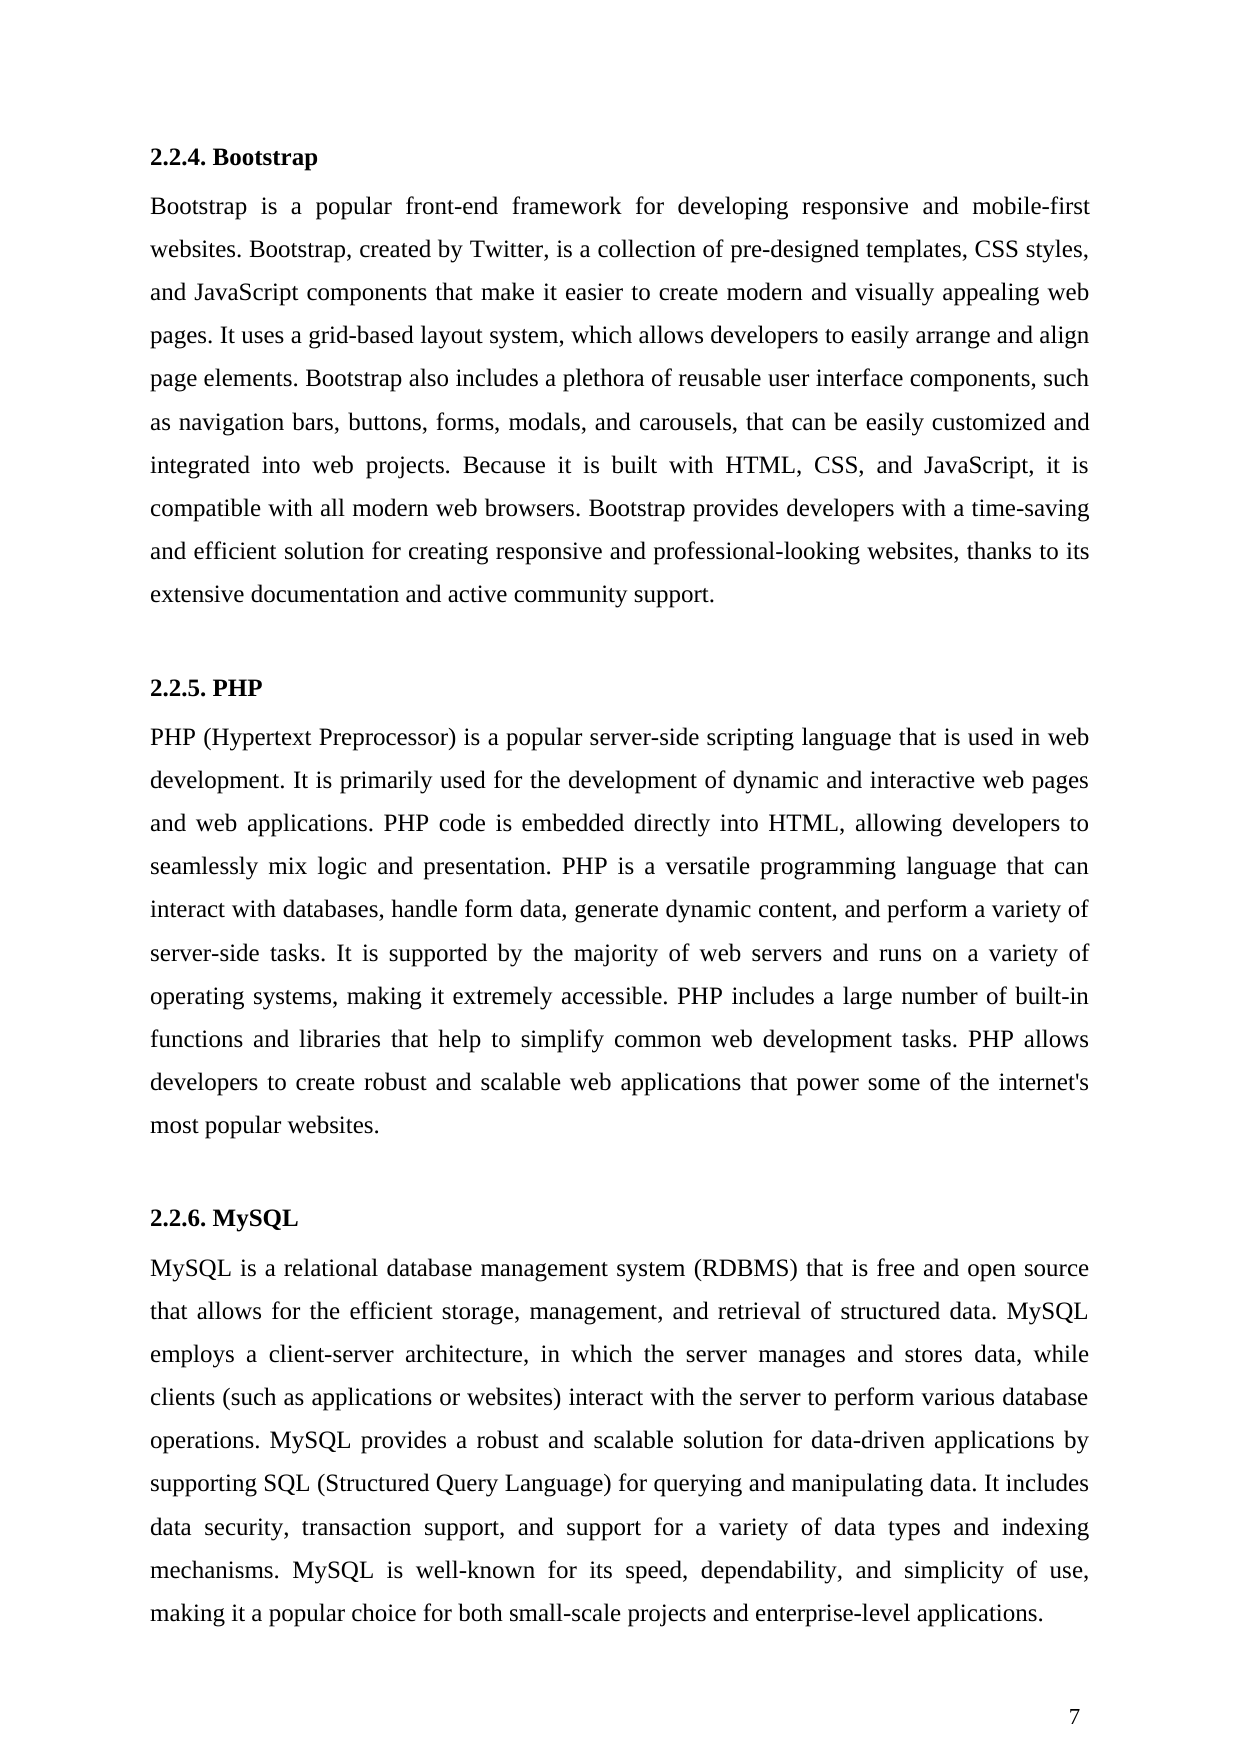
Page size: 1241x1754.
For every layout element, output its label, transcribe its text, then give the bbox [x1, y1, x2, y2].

subtitle Bootstrap [150, 142, 1123, 170]
text PHP (Hypertext Preprocessor) is a popular server-side scripting language that is used in web development. It is primarily used for the development of dynamic and interactive web pages and web applications. PHP code is embedded directly into HTML, allowing developers to seamlessly mix logic and presentation. PHP is a versatile programming language that can interact with databases, handle form data, generate dynamic content, and perform a variety of server-side tasks. It is supported by the majority of web servers and runs on a variety of operating systems, making it extremely accessible. PHP includes a large number of built-in functions and libraries that help to simplify common web development tasks. PHP allows developers to create robust and scalable web applications that power some of the internet's most popular websites. [150, 722, 1090, 1139]
subtitle PHP [150, 673, 1123, 701]
text MySQL is a relational database management system (RDBMS) that is free and open source that allows for the efficient storage, management, and retrieval of structured data. MySQL employs a client-server architecture, in which the server manages and stores data, while clients (such as applications or websites) interact with the server to perform various database operations. MySQL provides a robust and scalable solution for data-driven applications by supporting SQL (Structured Query Language) for querying and manipulating data. It includes data security, transaction support, and support for a variety of data types and indexing mechanisms. MySQL is well-known for its speed, dependability, and simplicity of use, making it a popular choice for both small-scale projects and enterprise-level applications. [150, 1253, 1090, 1627]
text Bootstrap is a popular front-end framework for developing responsive and mobile-first websites. Bootstrap, created by Twitter, is a collection of pre-designed templates, CSS styles, and JavaScript components that make it easier to create modern and visually appealing web pages. It uses a grid-based layout system, which allows developers to easily arrange and align page elements. Bootstrap also includes a plethora of reusable user interface components, such as navigation bars, buttons, forms, modals, and carousels, that can be easily customized and integrated into web projects. Because it is built with HTML, CSS, and JavaScript, it is compatible with all modern web browsers. Bootstrap provides developers with a time-saving and efficient solution for creating responsive and professional-looking websites, thanks to its extensive documentation and active community support. [150, 191, 1091, 608]
subtitle MySQL [150, 1203, 1123, 1232]
